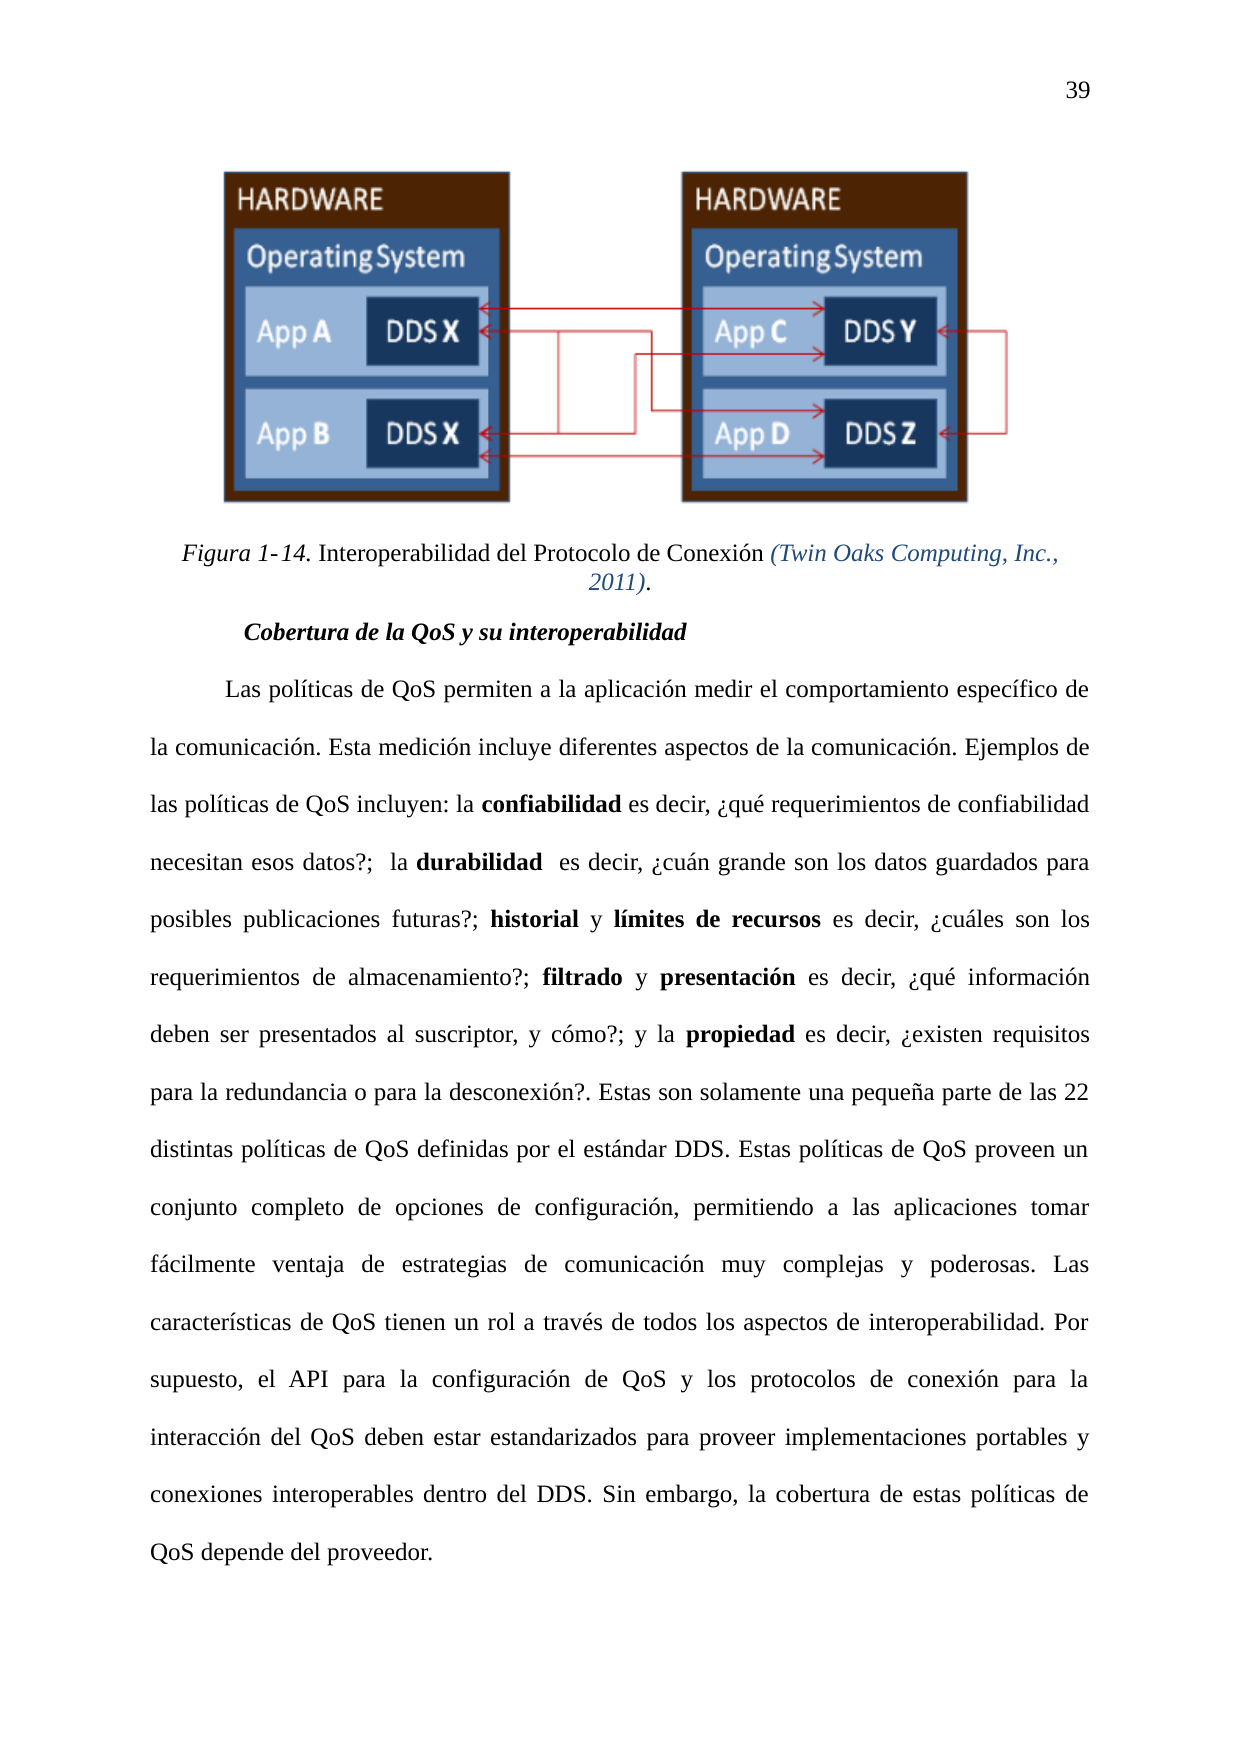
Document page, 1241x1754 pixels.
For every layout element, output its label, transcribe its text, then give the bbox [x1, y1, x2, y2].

text Las políticas de QoS permiten a la aplicación medir el comportamiento específico de la comunicación. Esta medición incluye diferentes aspectos de la comunicación. Ejemplos de las políticas de QoS incluyen: la confiabilidad es decir, ¿qué requerimientos de confiabilidad necesitan esos datos?; la durabilidad es decir, ¿cuán grande son los datos guardados para posibles publicaciones futuras?; historial y límites de recursos es decir, ¿cuáles son los requerimientos de almacenamiento?; filtrado y presentación es decir, ¿qué información deben ser presentados al suscriptor, y cómo?; y la propiedad es decir, ¿existen requisitos para la redundancia o para la desconexión?. Estas son solamente una pequeña parte de las 22 distintas políticas de QoS definidas por el estándar DDS. Estas políticas de QoS proveen un conjunto completo de opciones de configuración, permitiendo a las aplicaciones tomar fácilmente ventaja de estrategias de comunicación muy complejas y poderosas. Las características de QoS tienen un rol a través de todos los aspectos de interoperabilidad. Por supuesto, el API para la configuración de QoS y los protocolos de conexión para la interacción del QoS deben estar estandarizados para proveer implementaciones portables y conexiones interoperables dentro del DDS. Sin embargo, la cobertura de estas políticas de QoS depende del proveedor. [150, 674, 1090, 1565]
subtitle Cobertura de la QoS y su interoperabilidad [150, 617, 1090, 645]
text Figura 1-14. Interoperabilidad del Protocolo de Conexión. [150, 538, 1090, 596]
